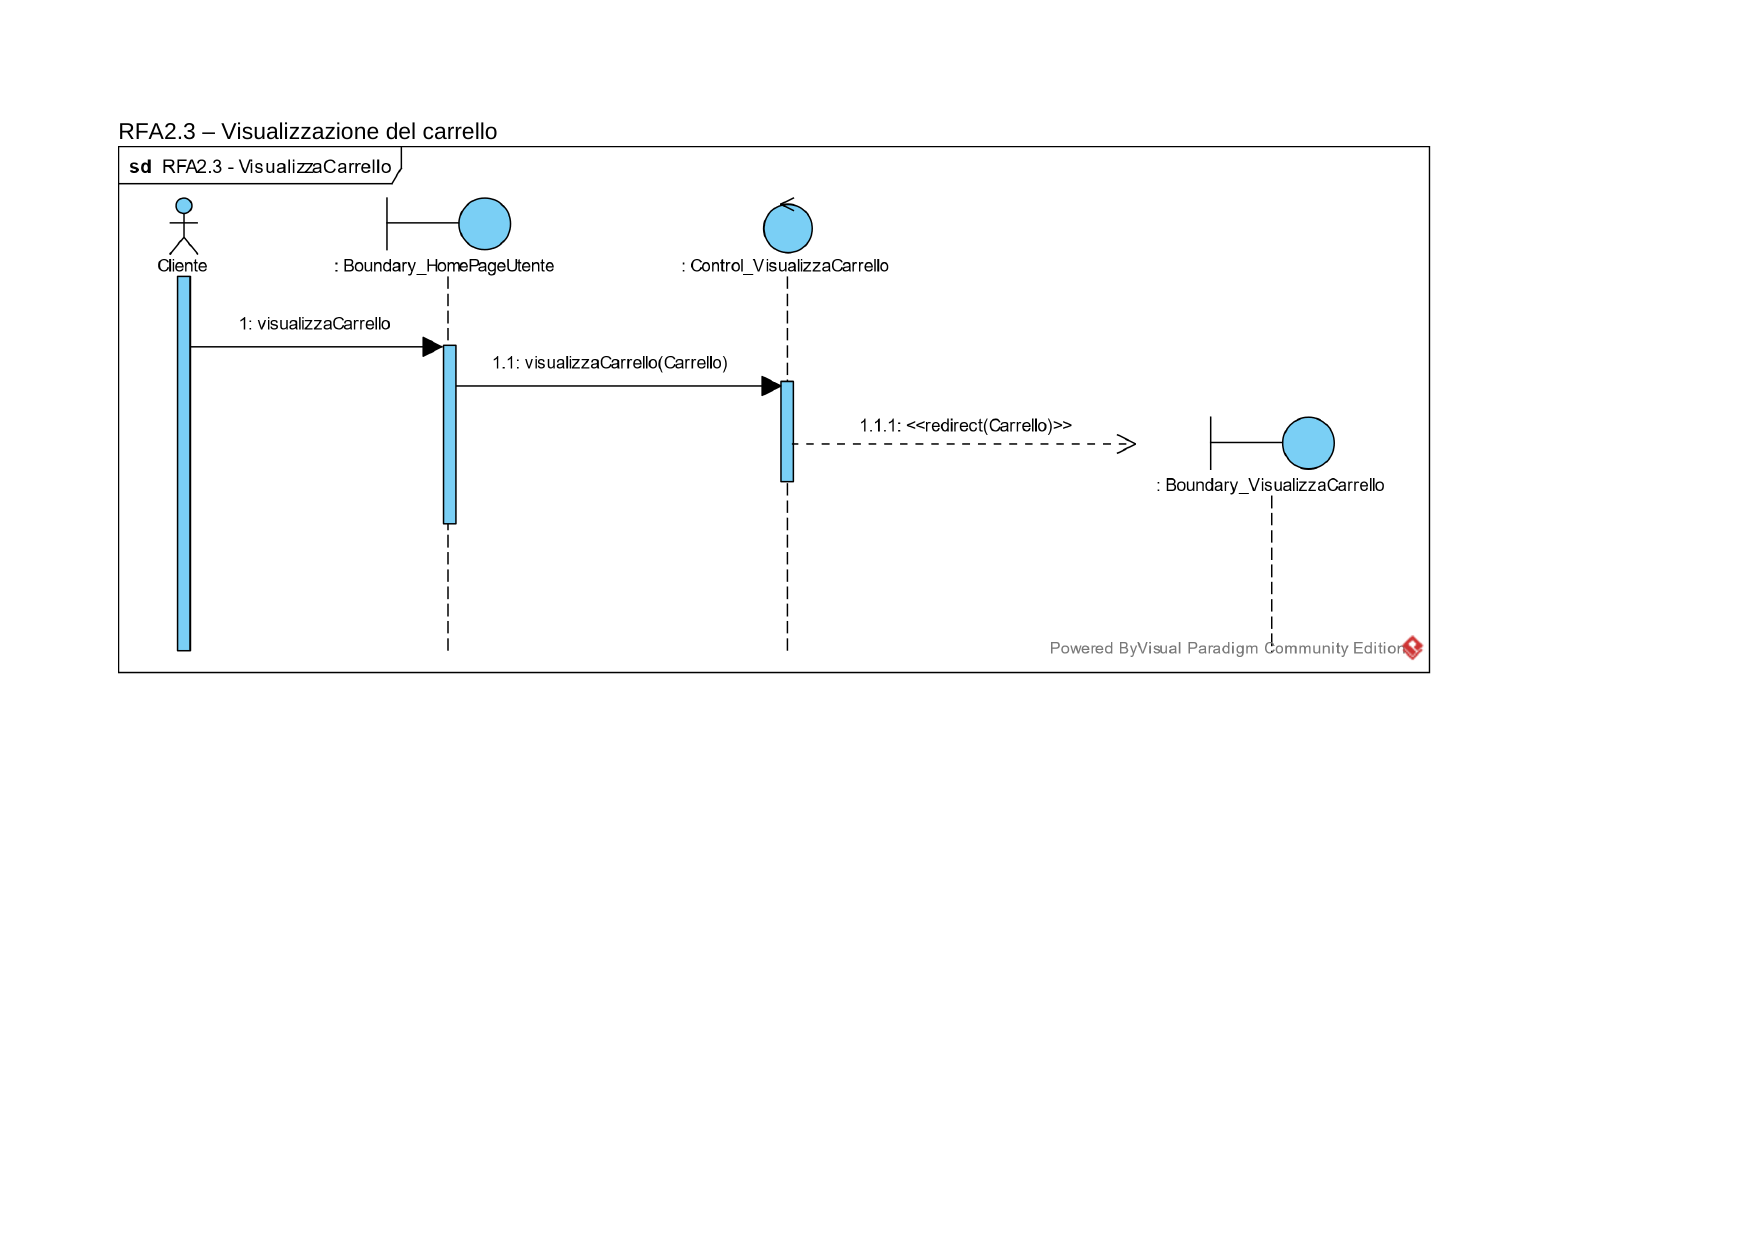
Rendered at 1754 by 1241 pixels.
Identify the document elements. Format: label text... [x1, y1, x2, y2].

picture [118, 146, 1431, 674]
